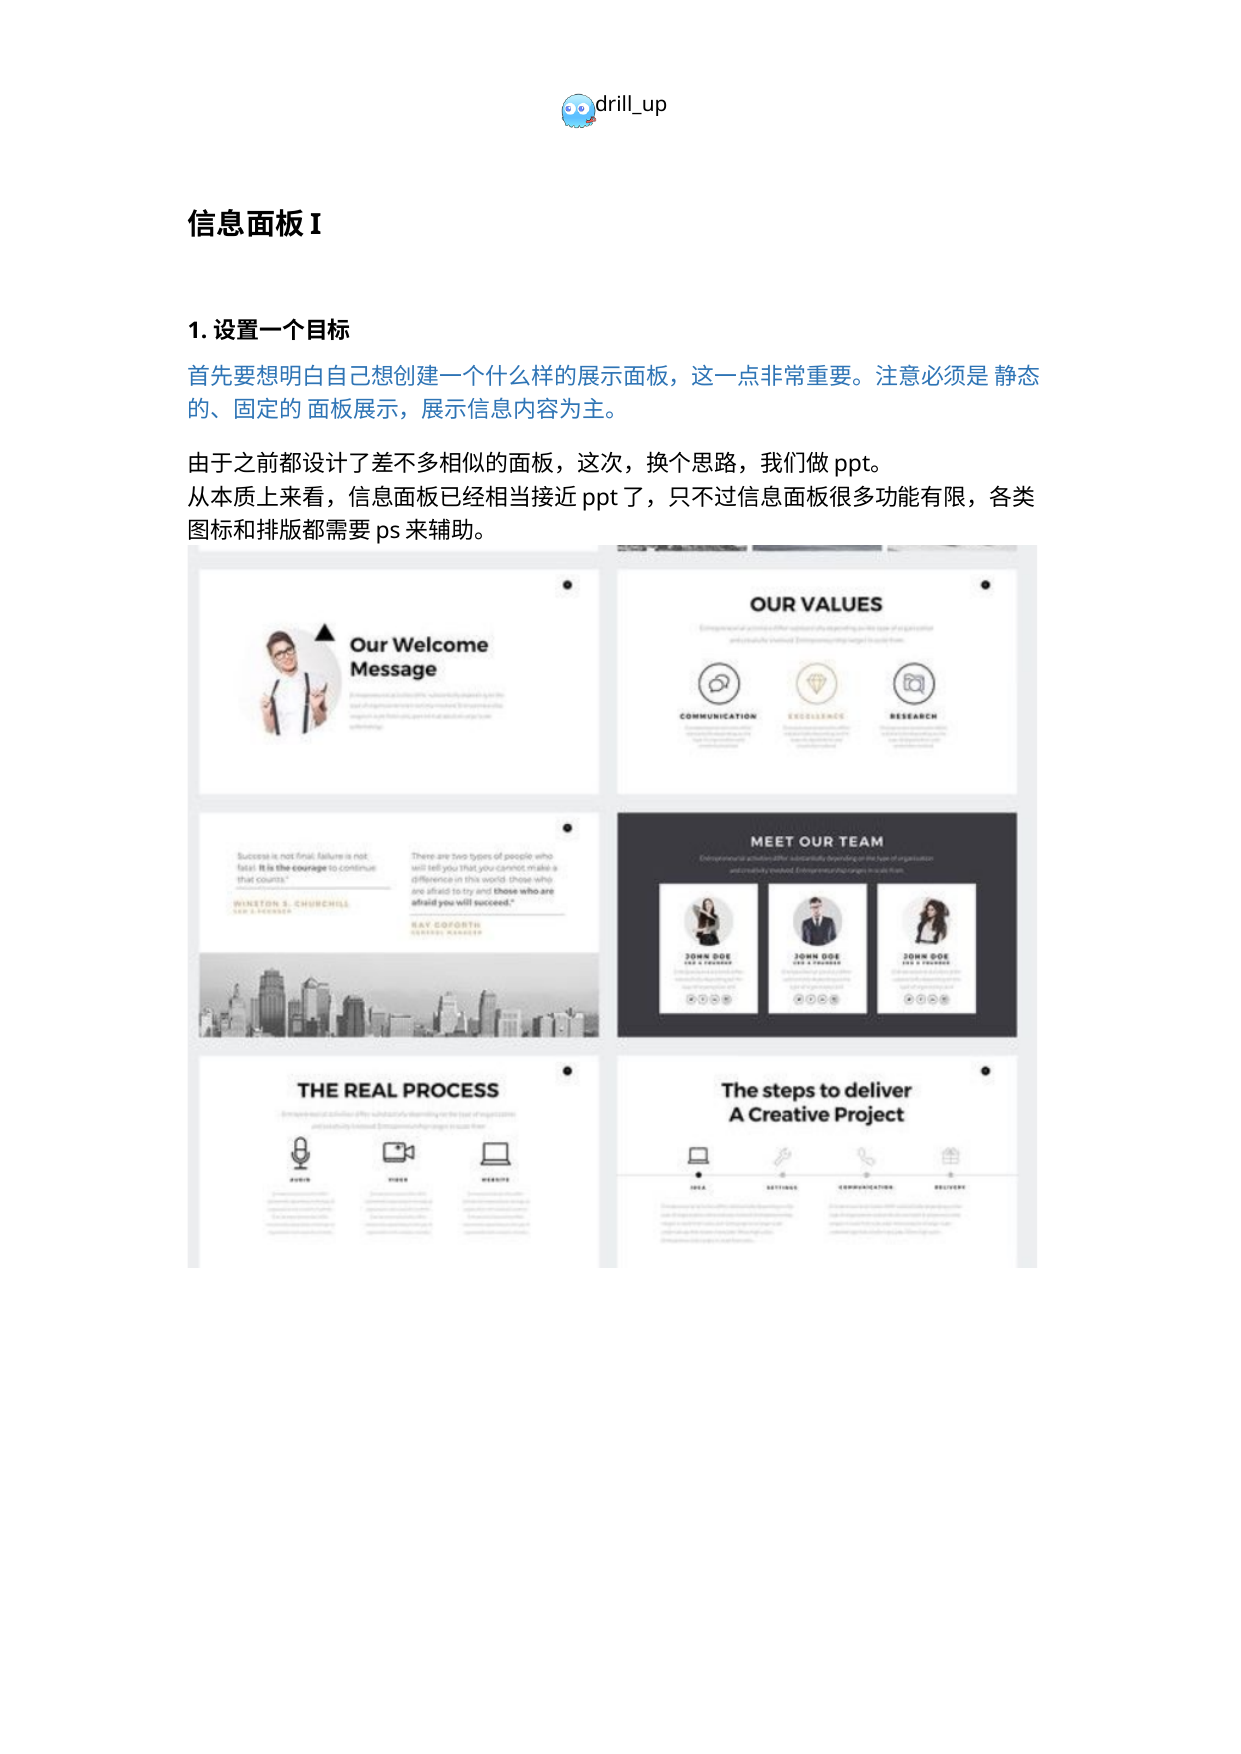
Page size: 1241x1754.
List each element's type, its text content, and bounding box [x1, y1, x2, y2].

text 从本质上来看，信息面板已经相当接近ppt了，只不过信息面板很多功能有限，各类图标和排版都需要ps来辅助。 [187, 478, 1053, 545]
picture [187, 545, 1053, 1268]
text 由于之前都设计了差不多相似的面板，这次，换个思路，我们做ppt。 [187, 445, 1053, 478]
text 首先要想明白自己想创建一个什么样的展示面板，这一点非常重要。注意必须是 静态的、固定的 面板展示，展示信息内容为主。 [187, 358, 1053, 424]
subtitle 信息面板I [187, 189, 1053, 254]
picture [556, 88, 597, 130]
subtitle 1. 设置一个目标 [187, 312, 1053, 345]
